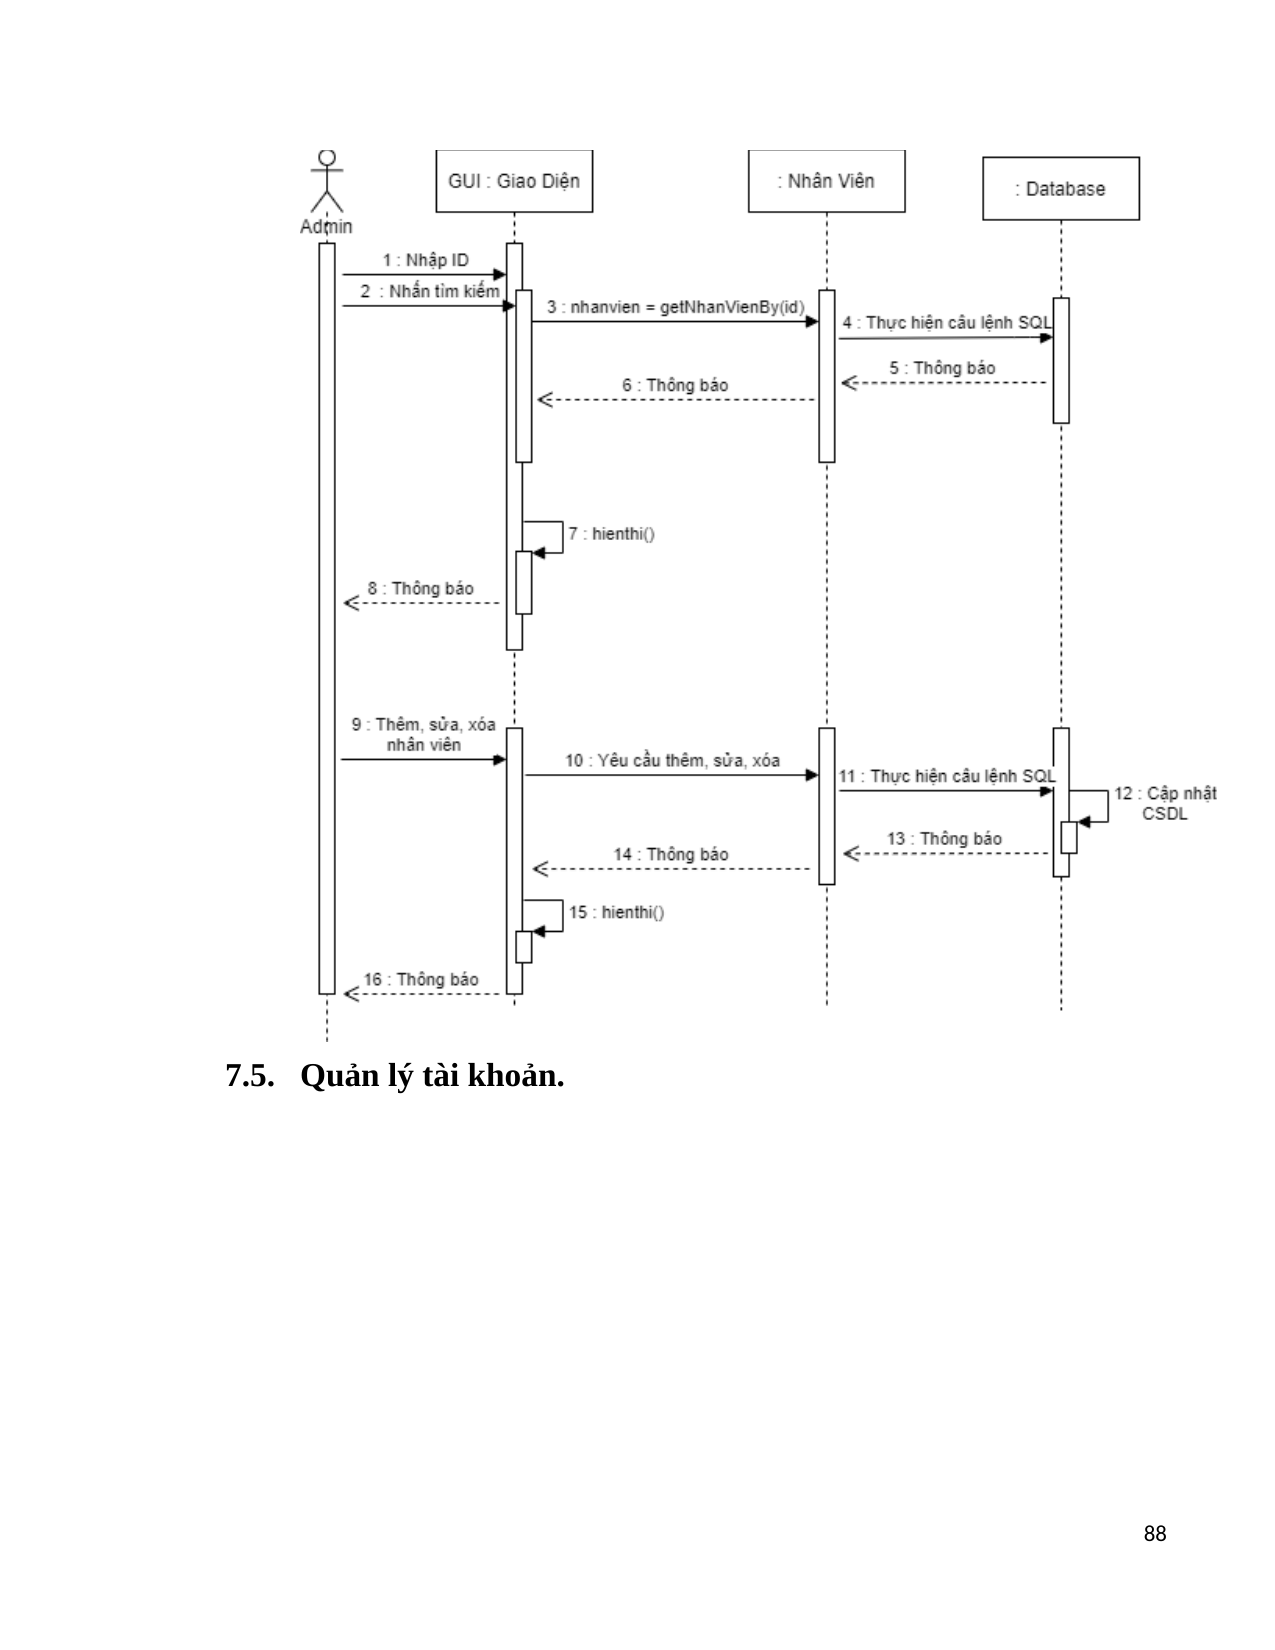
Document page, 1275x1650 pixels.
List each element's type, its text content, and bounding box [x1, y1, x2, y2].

picture [300, 150, 1217, 1042]
list Quản lý tài khoản. [225, 1056, 1167, 1094]
